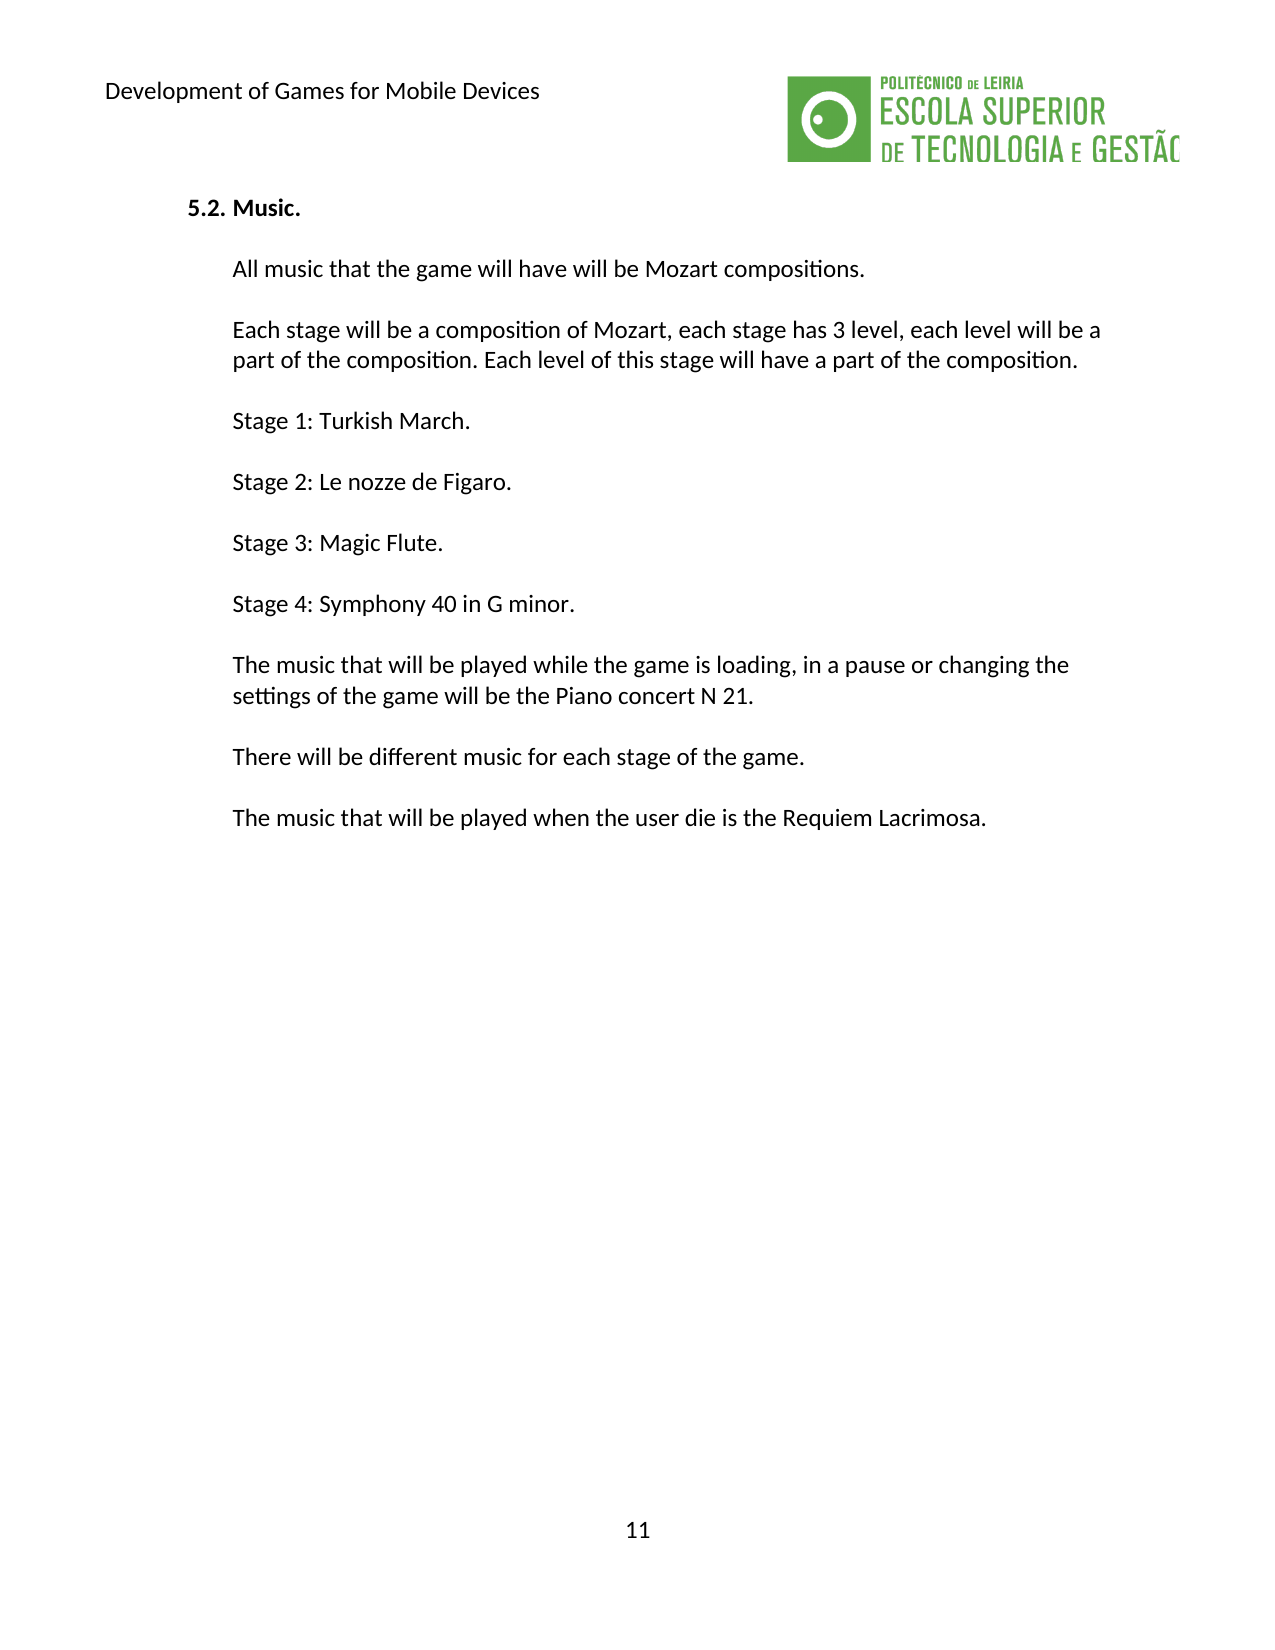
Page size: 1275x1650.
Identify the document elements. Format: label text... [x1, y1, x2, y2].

list The music that will be played while the game is loading, in a pause or changing the settings of the game will be the Piano concert N 21. [232, 650, 1125, 711]
list The music that will be played when the user die is the Requiem Lacrimosa. [232, 802, 1125, 833]
list Each stage will be a composition of Mozart, each stage has 3 level, each level will be a part of the composition. Each level of this stage will have a part of the composition. [232, 314, 1125, 375]
list Stage 4: Symphony 40 in G minor. [232, 589, 1125, 619]
list There will be different music for each stage of the game. [232, 741, 1125, 772]
list Music. [187, 192, 1125, 222]
list Stage 2: Le nozze de Figaro. [232, 467, 1125, 497]
list Stage 3: Magic Flute. [232, 528, 1125, 558]
list Stage 1: Turkish March. [232, 406, 1125, 436]
picture [787, 75, 1180, 162]
list All music that the game will have will be Mozart compositions. [232, 253, 1125, 283]
